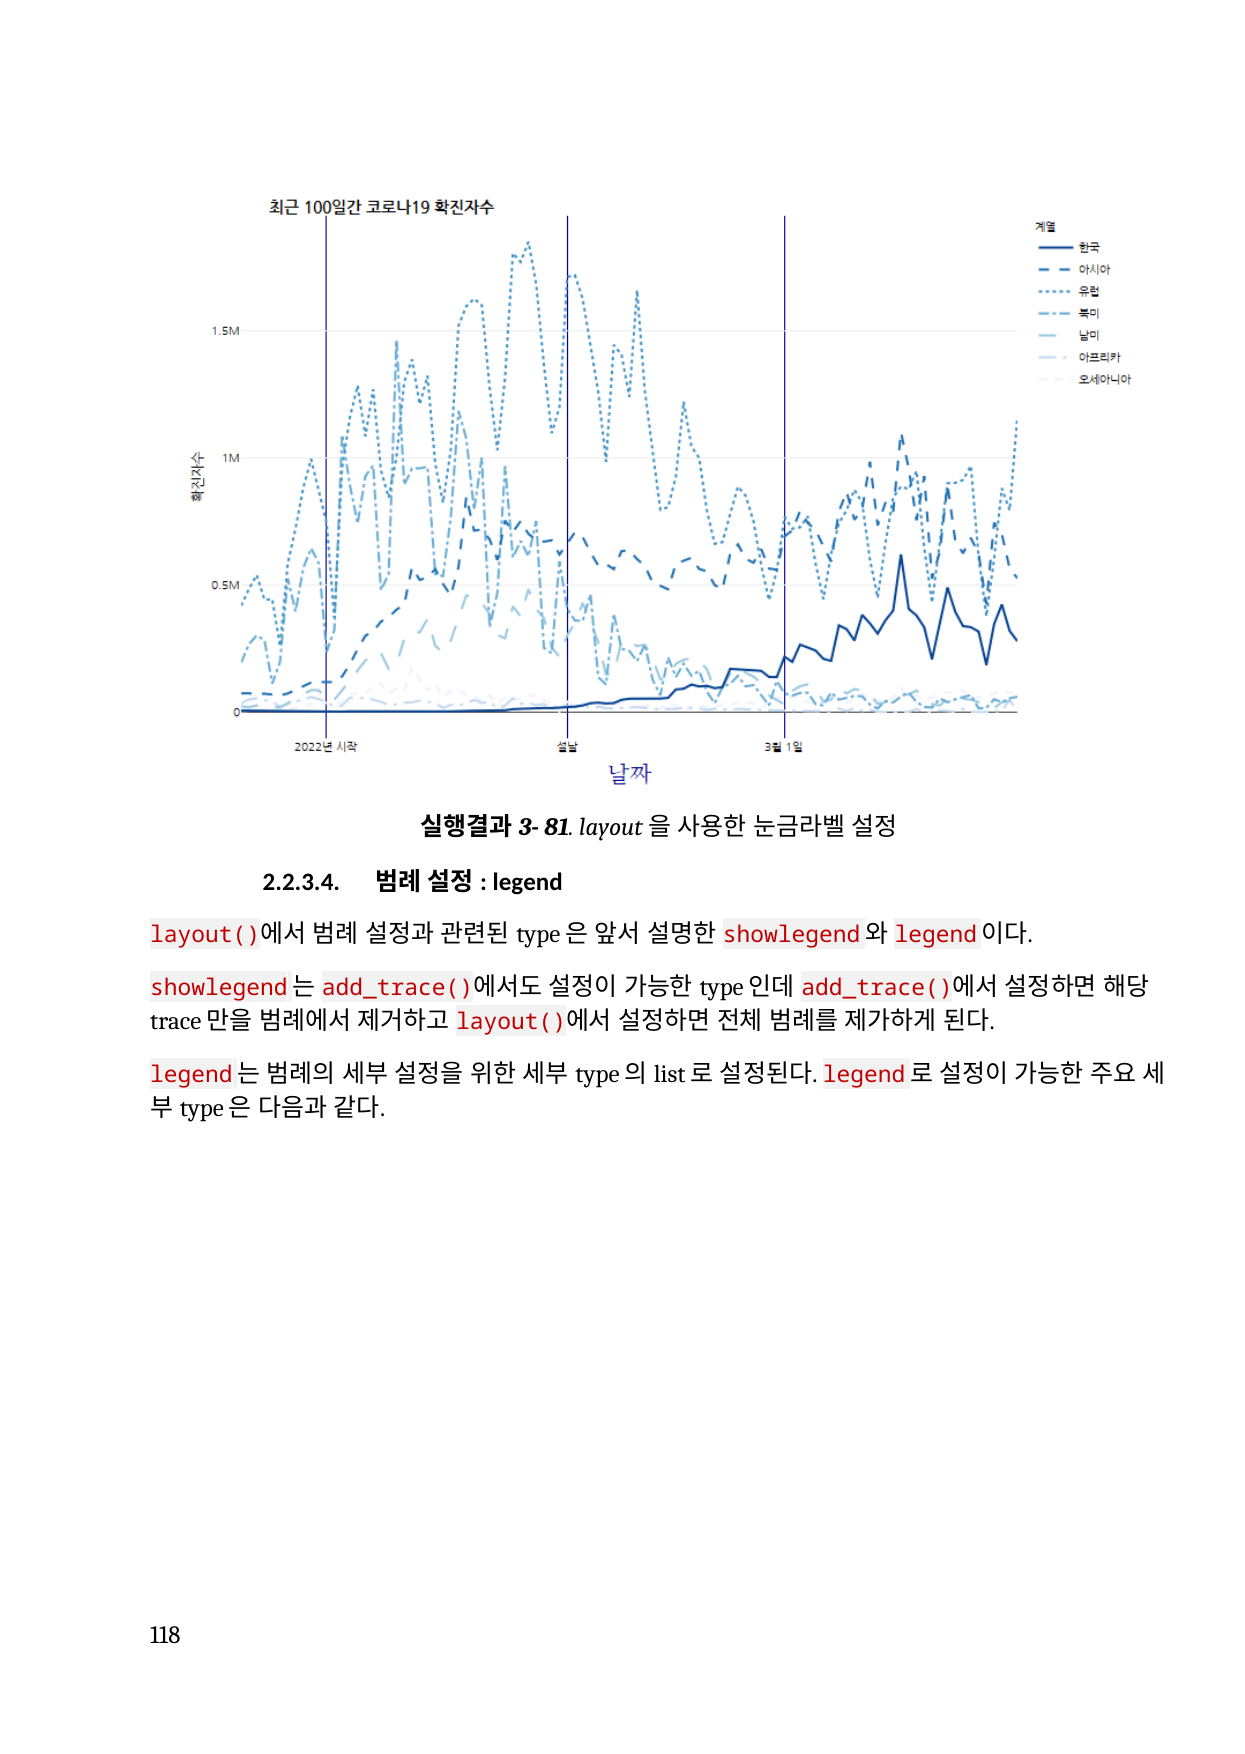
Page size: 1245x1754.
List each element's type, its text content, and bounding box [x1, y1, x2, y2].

text showlegend는 add_trace()에서도 설정이 가능한 type인데 add_trace()에서 설정하면 해당 trace만을 범례에서 제거하고 layout()에서 설정하면 전체 범례를 제가하게 된다. [150, 969, 1170, 1037]
text 실행결과 3- . layout을 사용한 눈금라벨 설정 [150, 808, 1170, 842]
text layout()에서 범례 설정과 관련된 type은 앞서 설명한 showlegend와 legend이다. [150, 916, 1170, 950]
text legend는 범례의 세부 설정을 위한 세부 type의 list로 설정된다. legend로 설정이 가능한 주요 세부 type은 다음과 같다. [150, 1056, 1170, 1124]
subtitle 범례 설정 : legend [262, 863, 1170, 897]
picture [172, 187, 1148, 788]
